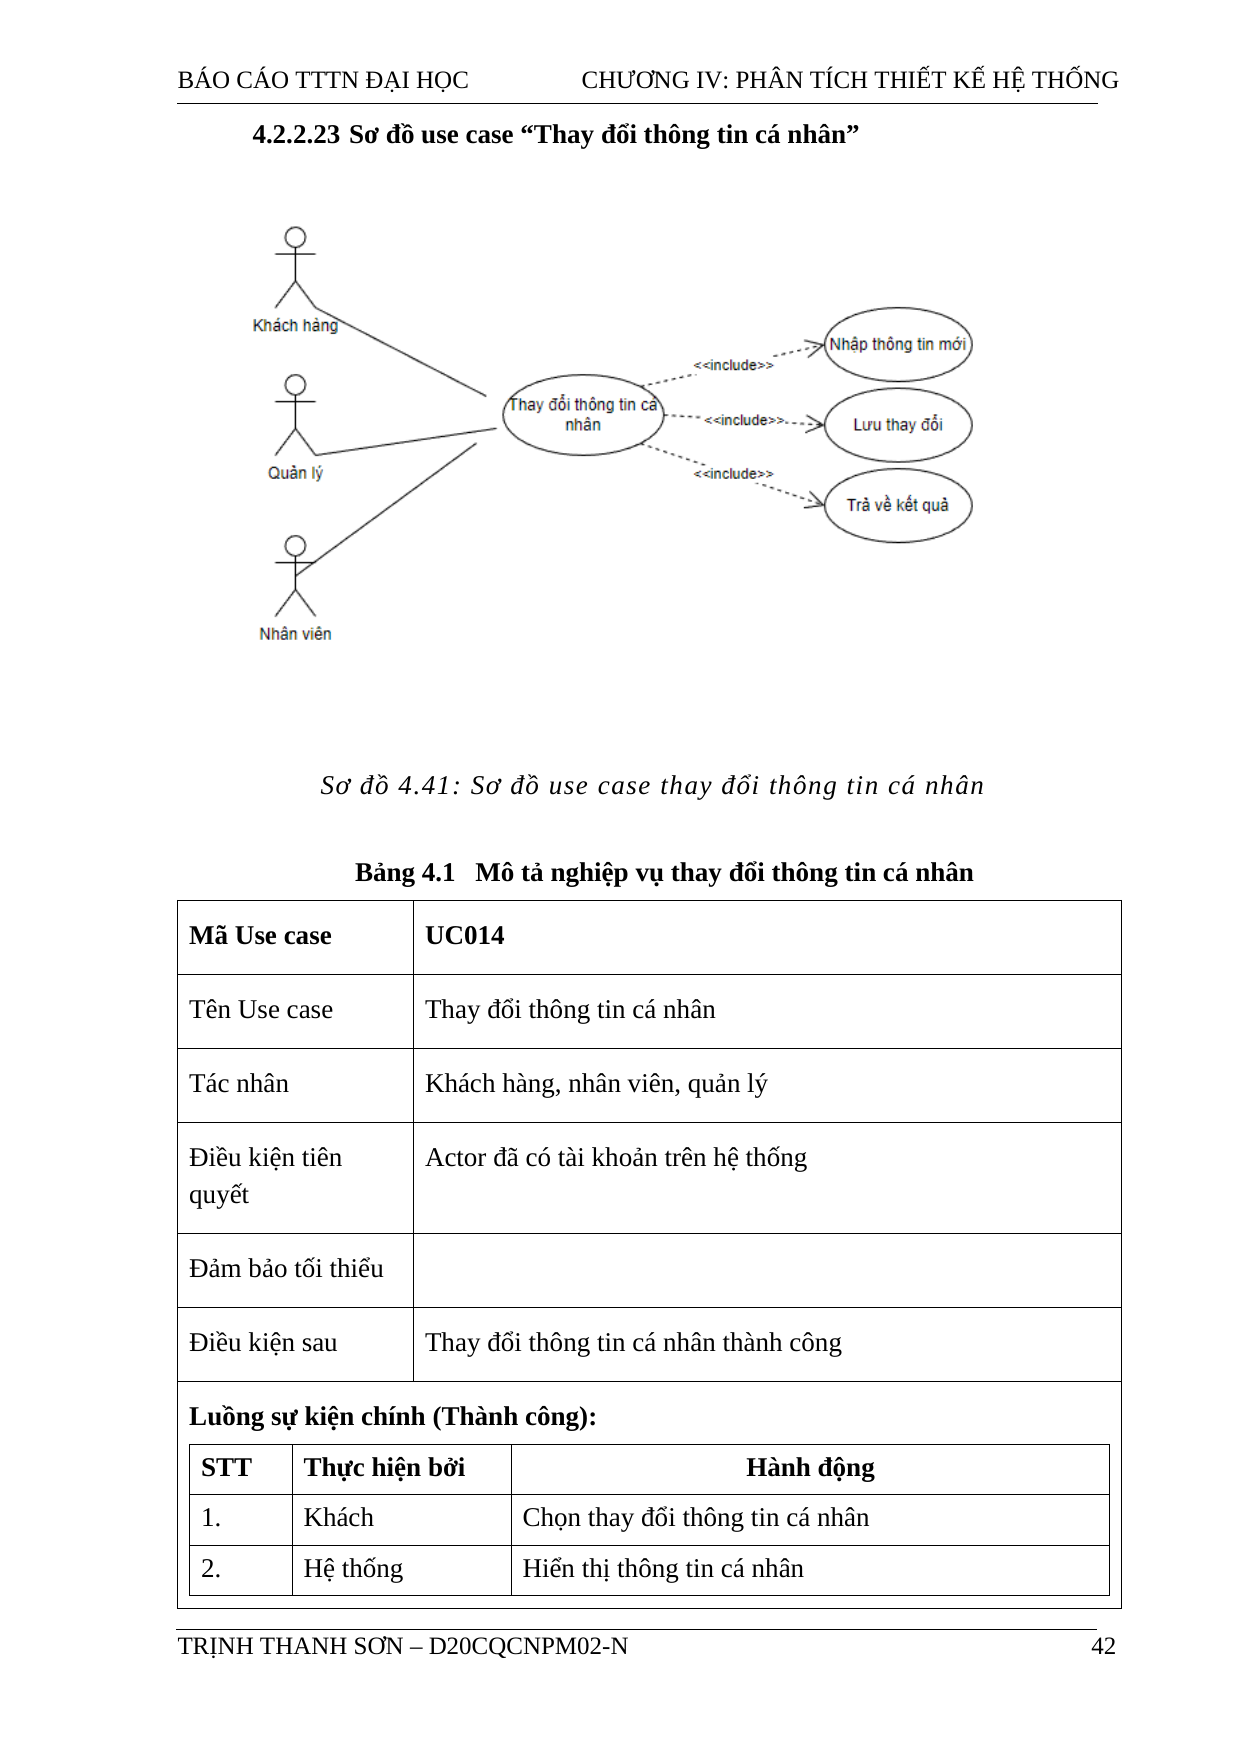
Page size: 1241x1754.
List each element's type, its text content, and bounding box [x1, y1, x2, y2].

table_cell Thay đổi thông tin cá nhân [414, 975, 1121, 1048]
subtitle Sơ đồ 4.41: Sơ đồ use case thay đổi thông tin cá nhân [177, 769, 1122, 800]
picture [177, 161, 1123, 758]
table_cell Đảm bảo tối thiểu [178, 1234, 413, 1307]
table_cell Điều kiện sau [178, 1308, 413, 1381]
table_cell Điều kiện tiên quyết [178, 1123, 413, 1233]
table_cell Khách hàng, nhân viên, quản lý [414, 1049, 1121, 1122]
table_cell Tác nhân [178, 1049, 413, 1122]
table_header UC014 [414, 901, 1121, 974]
subtitle Sơ đồ use case “Thay đổi thông tin cá nhân” [252, 118, 1122, 149]
table_cell [414, 1234, 1121, 1307]
table_cell Tên Use case [178, 975, 413, 1048]
subtitle Mô tả nghiệp vụ thay đổi thông tin cá nhân [207, 856, 1122, 887]
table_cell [178, 1382, 1121, 1608]
table_cell Actor đã có tài khoản trên hệ thống [414, 1123, 1121, 1233]
table_header Mã Use case [178, 901, 413, 974]
table_cell Thay đổi thông tin cá nhân thành công [414, 1308, 1121, 1381]
